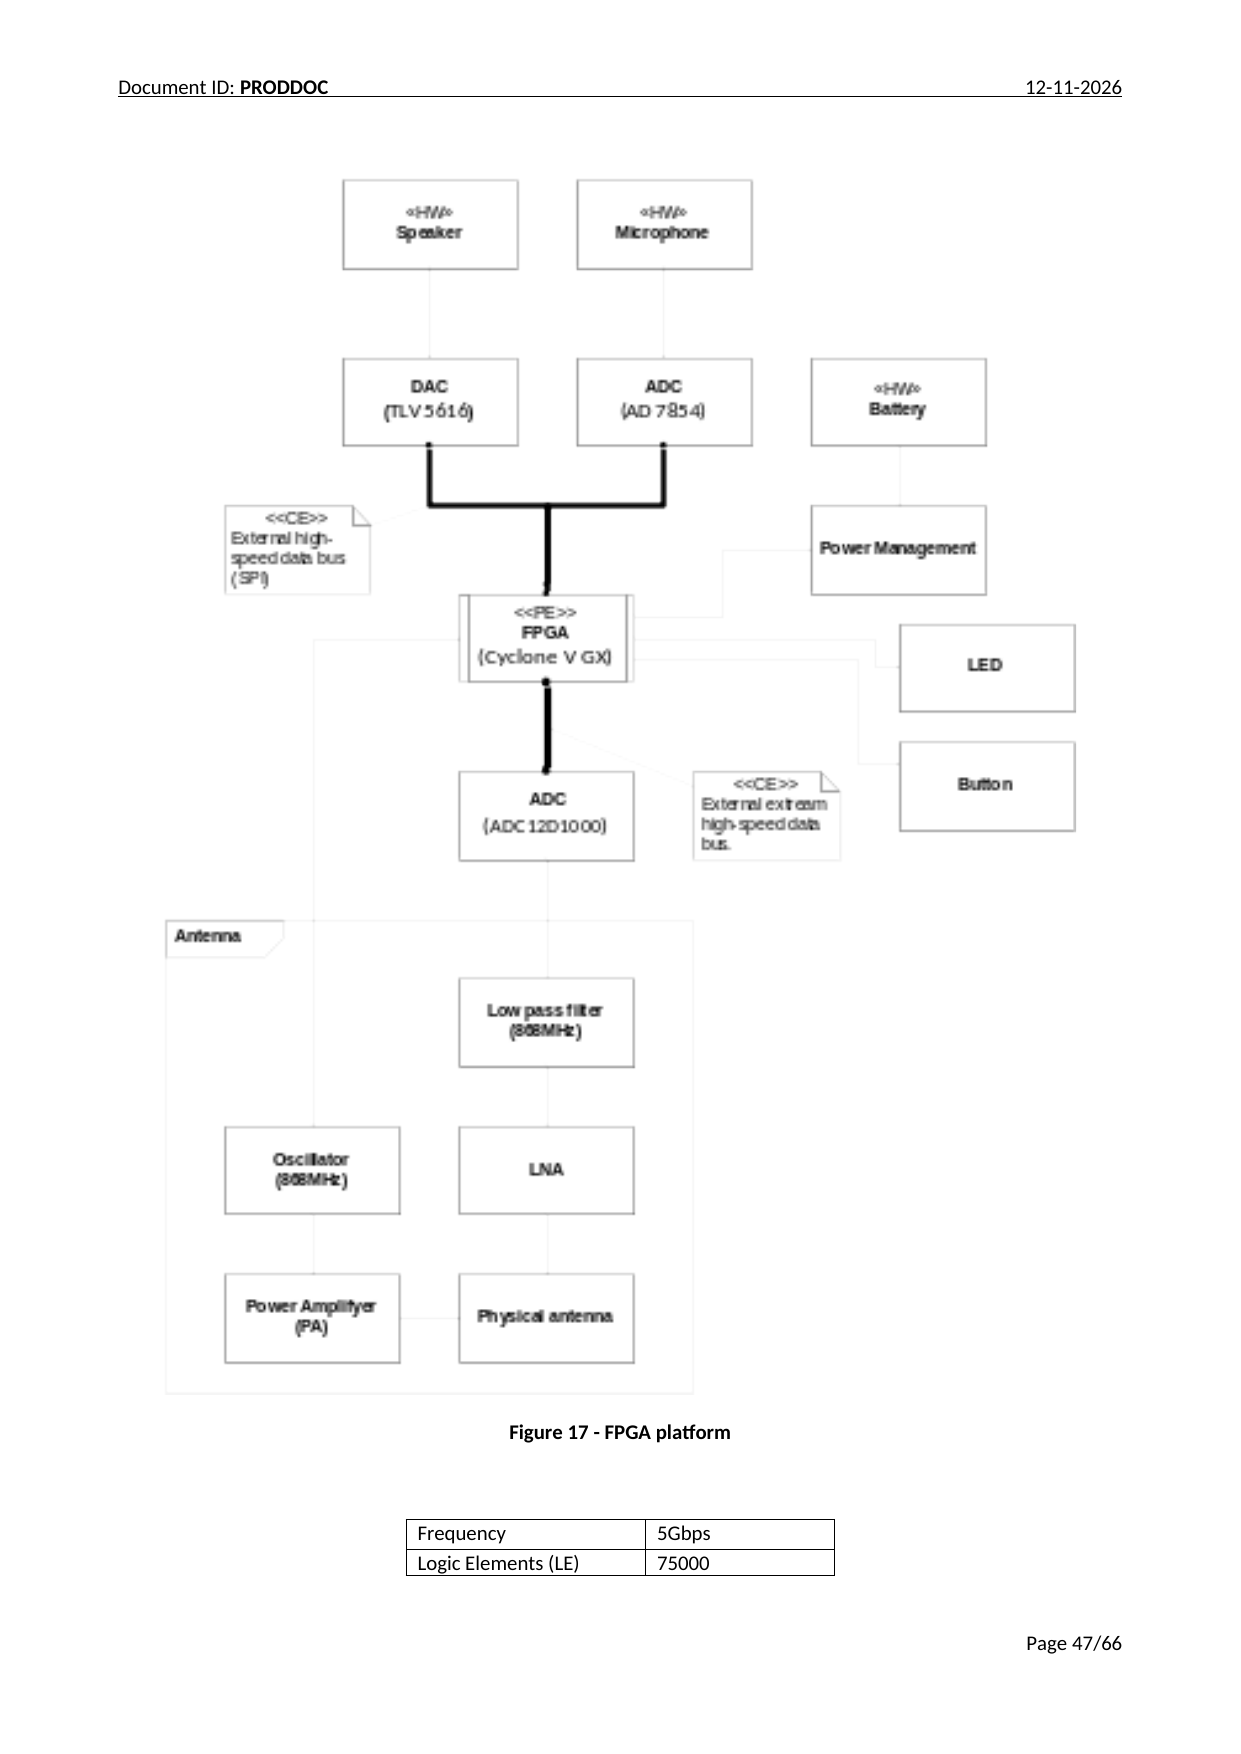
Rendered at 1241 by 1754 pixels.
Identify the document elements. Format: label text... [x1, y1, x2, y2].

table_header 5Gbps [646, 1520, 834, 1549]
table_header Frequency [407, 1520, 645, 1549]
table_cell 75000 [646, 1550, 834, 1575]
text Figure 17 - FPGA platform [118, 1419, 1122, 1444]
table_cell Logic Elements (LE) [407, 1550, 645, 1575]
